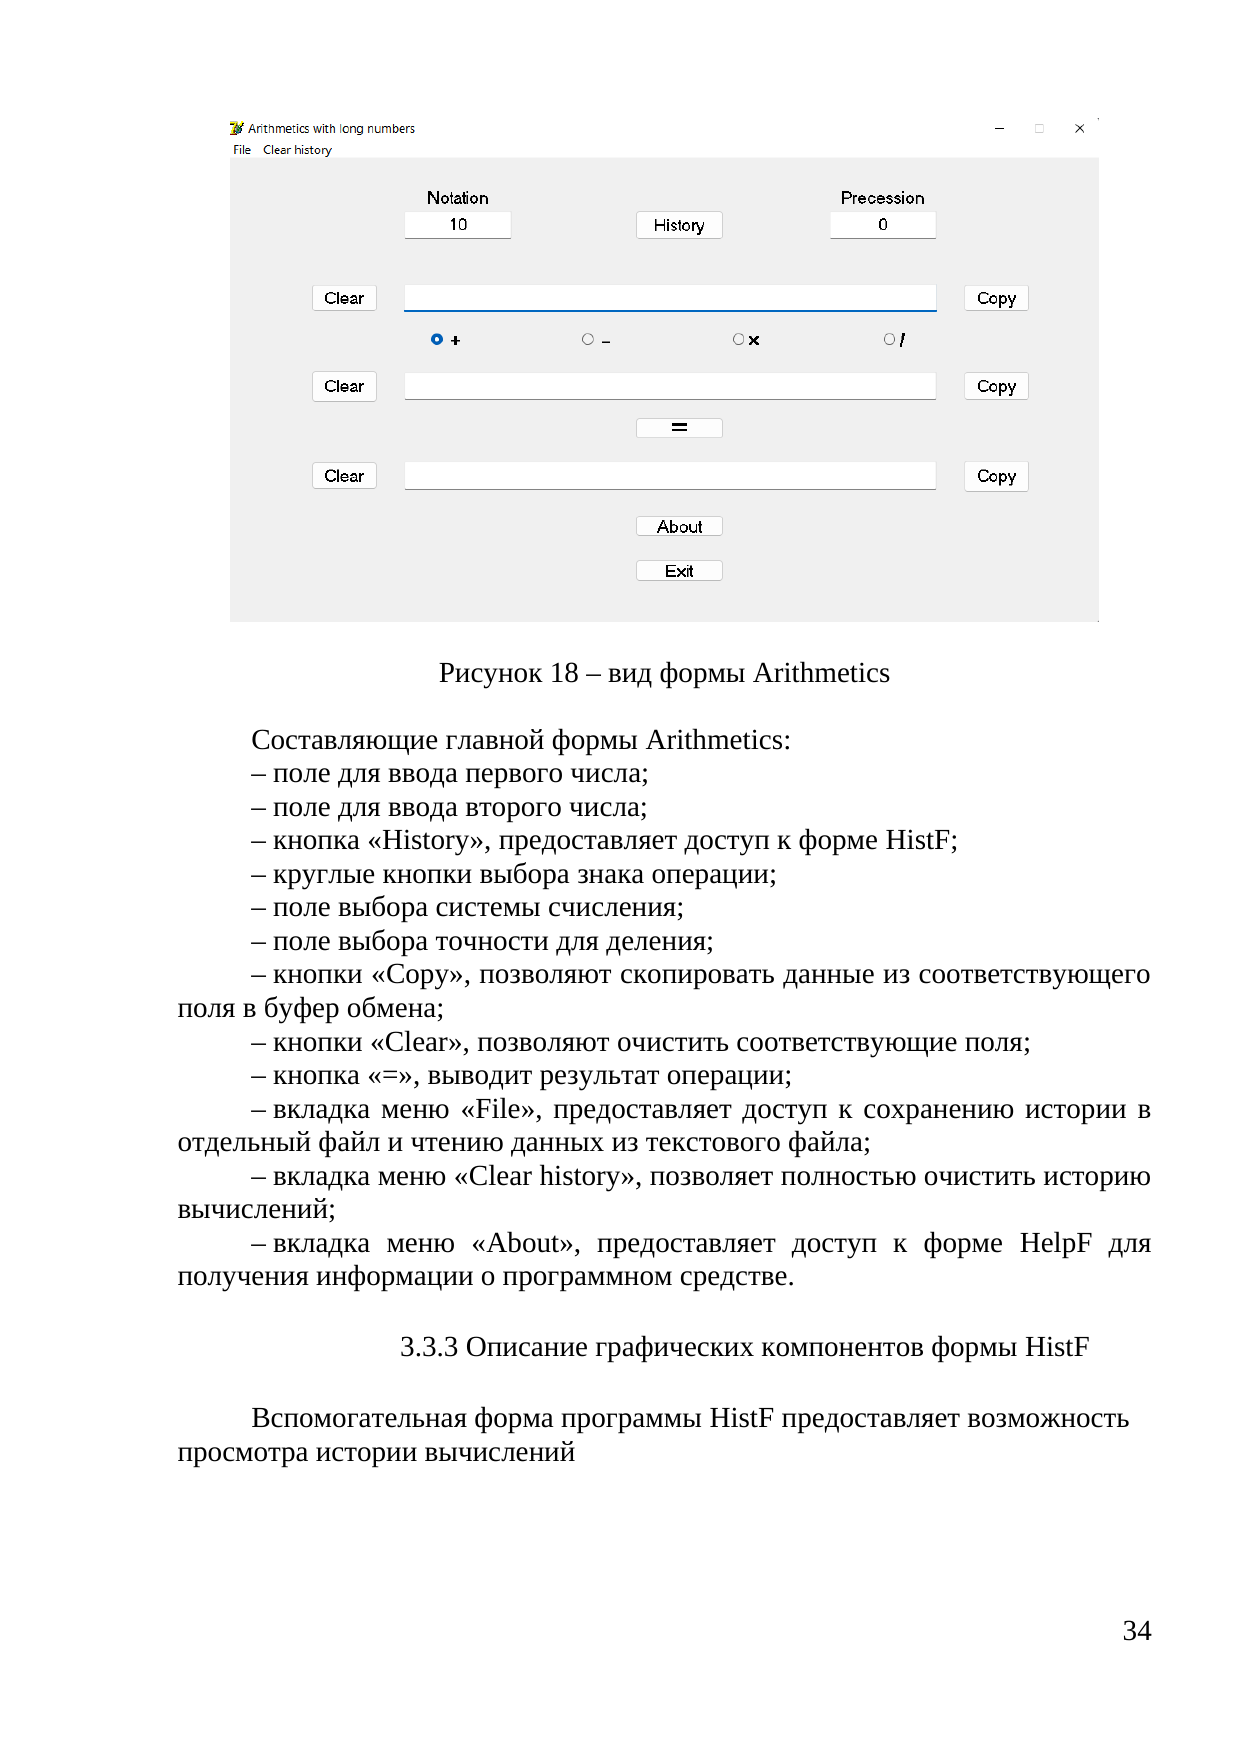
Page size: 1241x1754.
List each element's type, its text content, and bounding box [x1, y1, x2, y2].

text Рисунок 18 – вид формы Arithmetics [177, 655, 1152, 688]
text вкладка меню «Clear history», позволяет полностью очистить историю вычислений; [177, 1158, 1152, 1225]
text кнопки «Clear», позволяют очистить соответствующие поля; [177, 1024, 1152, 1057]
text поле выбора системы счисления; [177, 889, 1152, 923]
text Вспомогательная форма программы HistF предоставляет возможность просмотра истории вычислений [177, 1401, 1152, 1468]
subtitle Описание графических компонентов формы HistF [326, 1329, 1152, 1363]
picture [230, 118, 1099, 622]
text кнопка «History», предоставляет доступ к форме HistF; [177, 822, 1152, 856]
text вкладка меню «About», предоставляет доступ к форме HelpF для получения информации о программном средстве. [177, 1225, 1152, 1292]
text кнопка «=», выводит результат операции; [177, 1057, 1152, 1091]
text вкладка меню «File», предоставляет доступ к сохранению истории в отдельный файл и чтению данных из текстового файла; [177, 1091, 1152, 1158]
text кнопки «Copy», позволяют скопировать данные из соответствующего поля в буфер обмена; [177, 957, 1152, 1024]
text круглые кнопки выбора знака операции; [177, 856, 1152, 889]
text поле для ввода второго числа; [177, 789, 1152, 822]
text Составляющие главной формы Arithmetics: [177, 722, 1152, 755]
text поле выбора точности для деления; [177, 923, 1152, 957]
text поле для ввода первого числа; [177, 755, 1152, 789]
